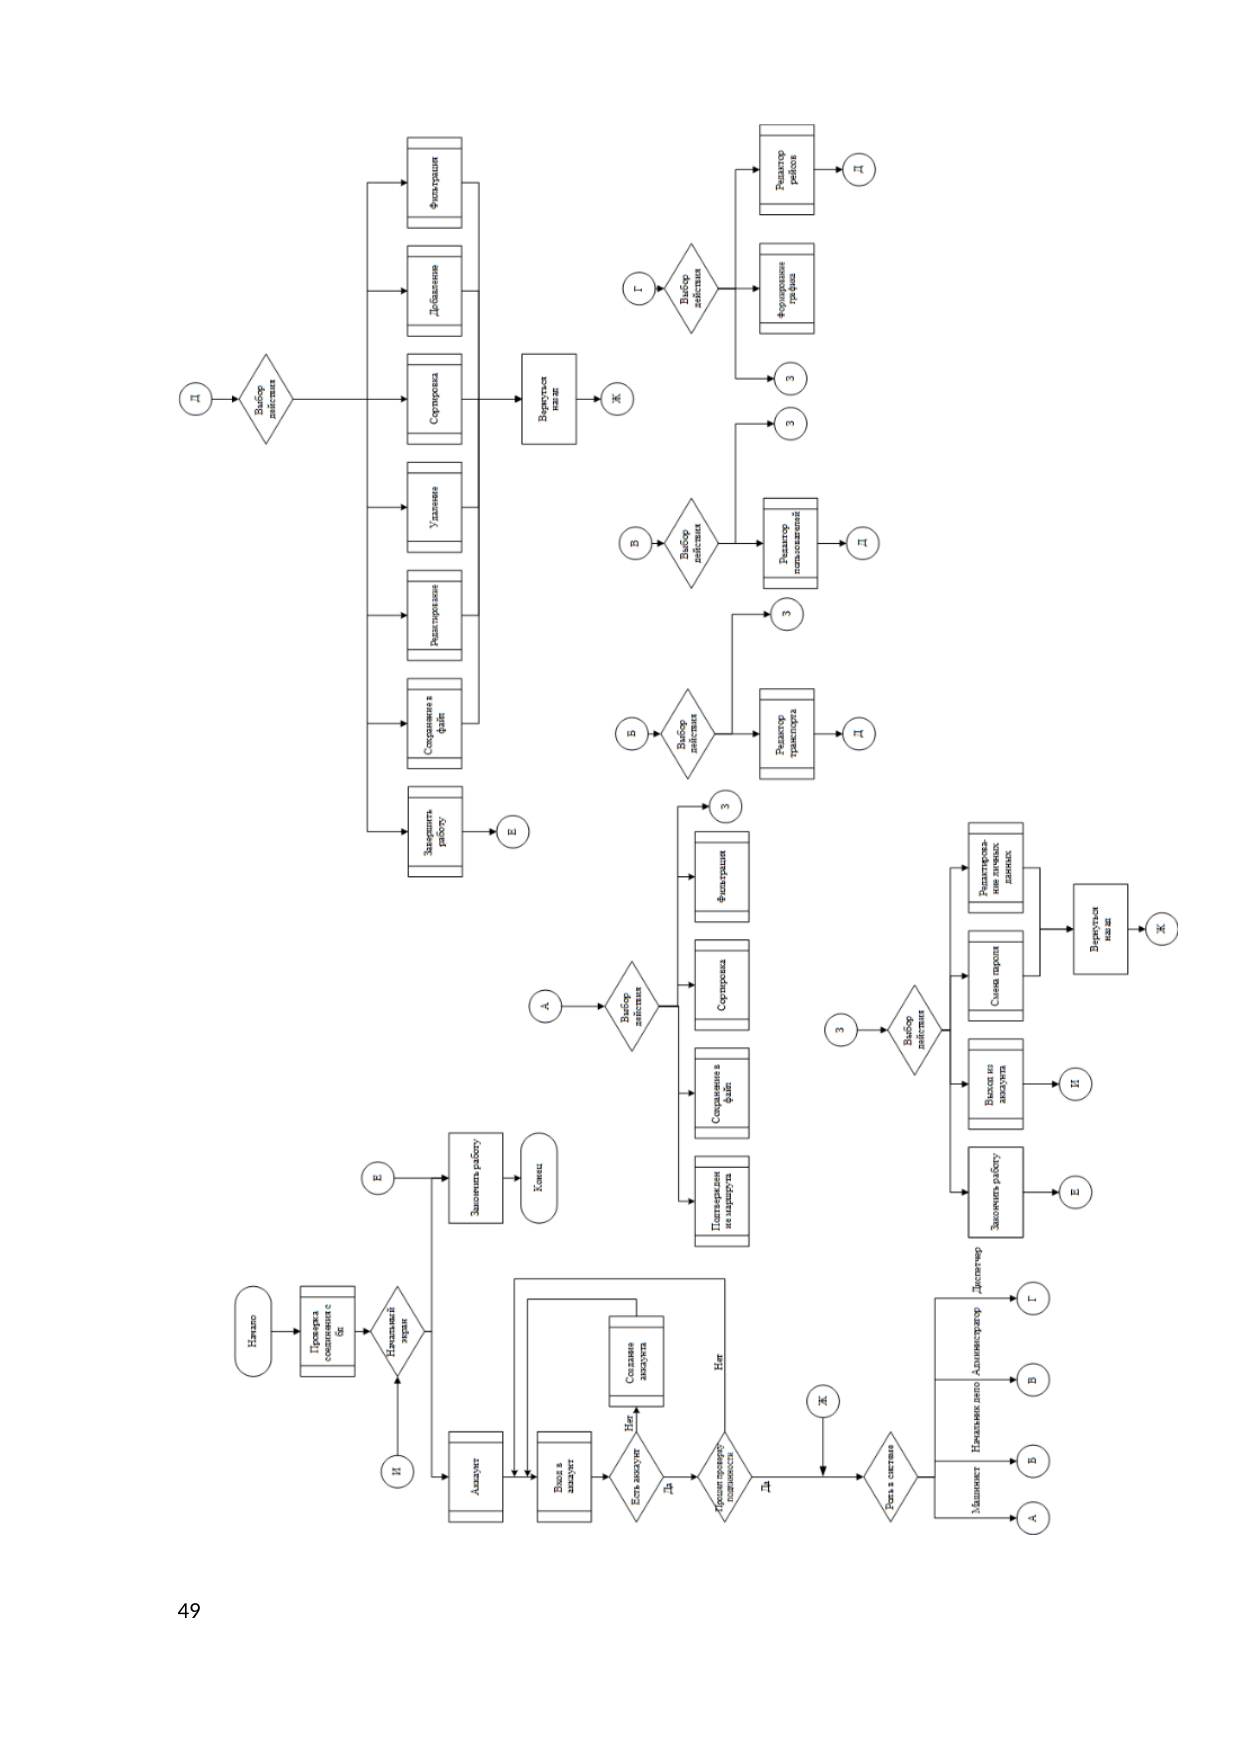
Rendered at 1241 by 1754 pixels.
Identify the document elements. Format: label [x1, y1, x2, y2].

picture [180, 125, 1177, 1534]
